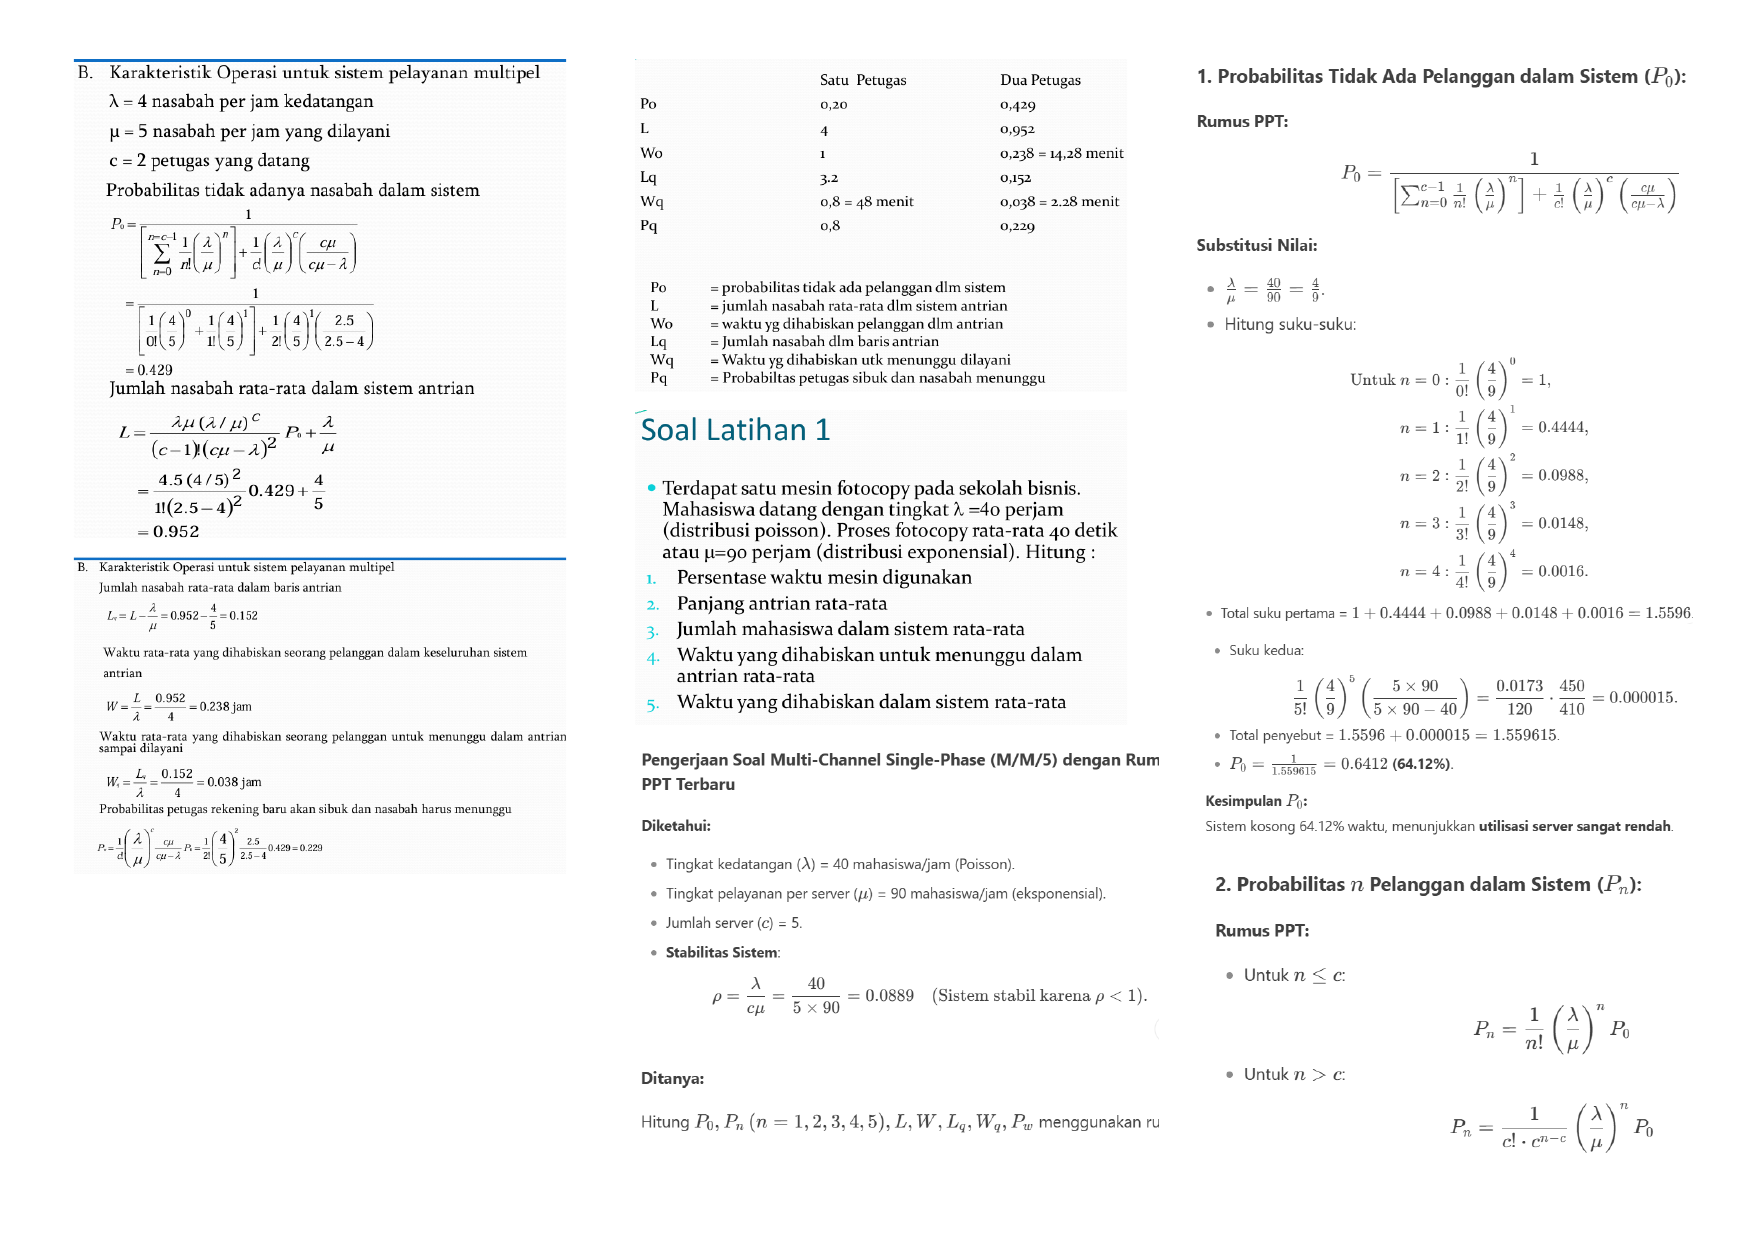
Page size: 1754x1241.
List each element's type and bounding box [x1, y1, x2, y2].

picture [73, 59, 567, 538]
picture [635, 59, 1128, 392]
picture [1196, 865, 1689, 1161]
picture [73, 556, 567, 874]
picture [1196, 642, 1689, 847]
picture [1196, 59, 1706, 334]
picture [635, 743, 1159, 1040]
picture [635, 410, 1128, 725]
picture [635, 1058, 1159, 1146]
picture [1196, 352, 1693, 624]
